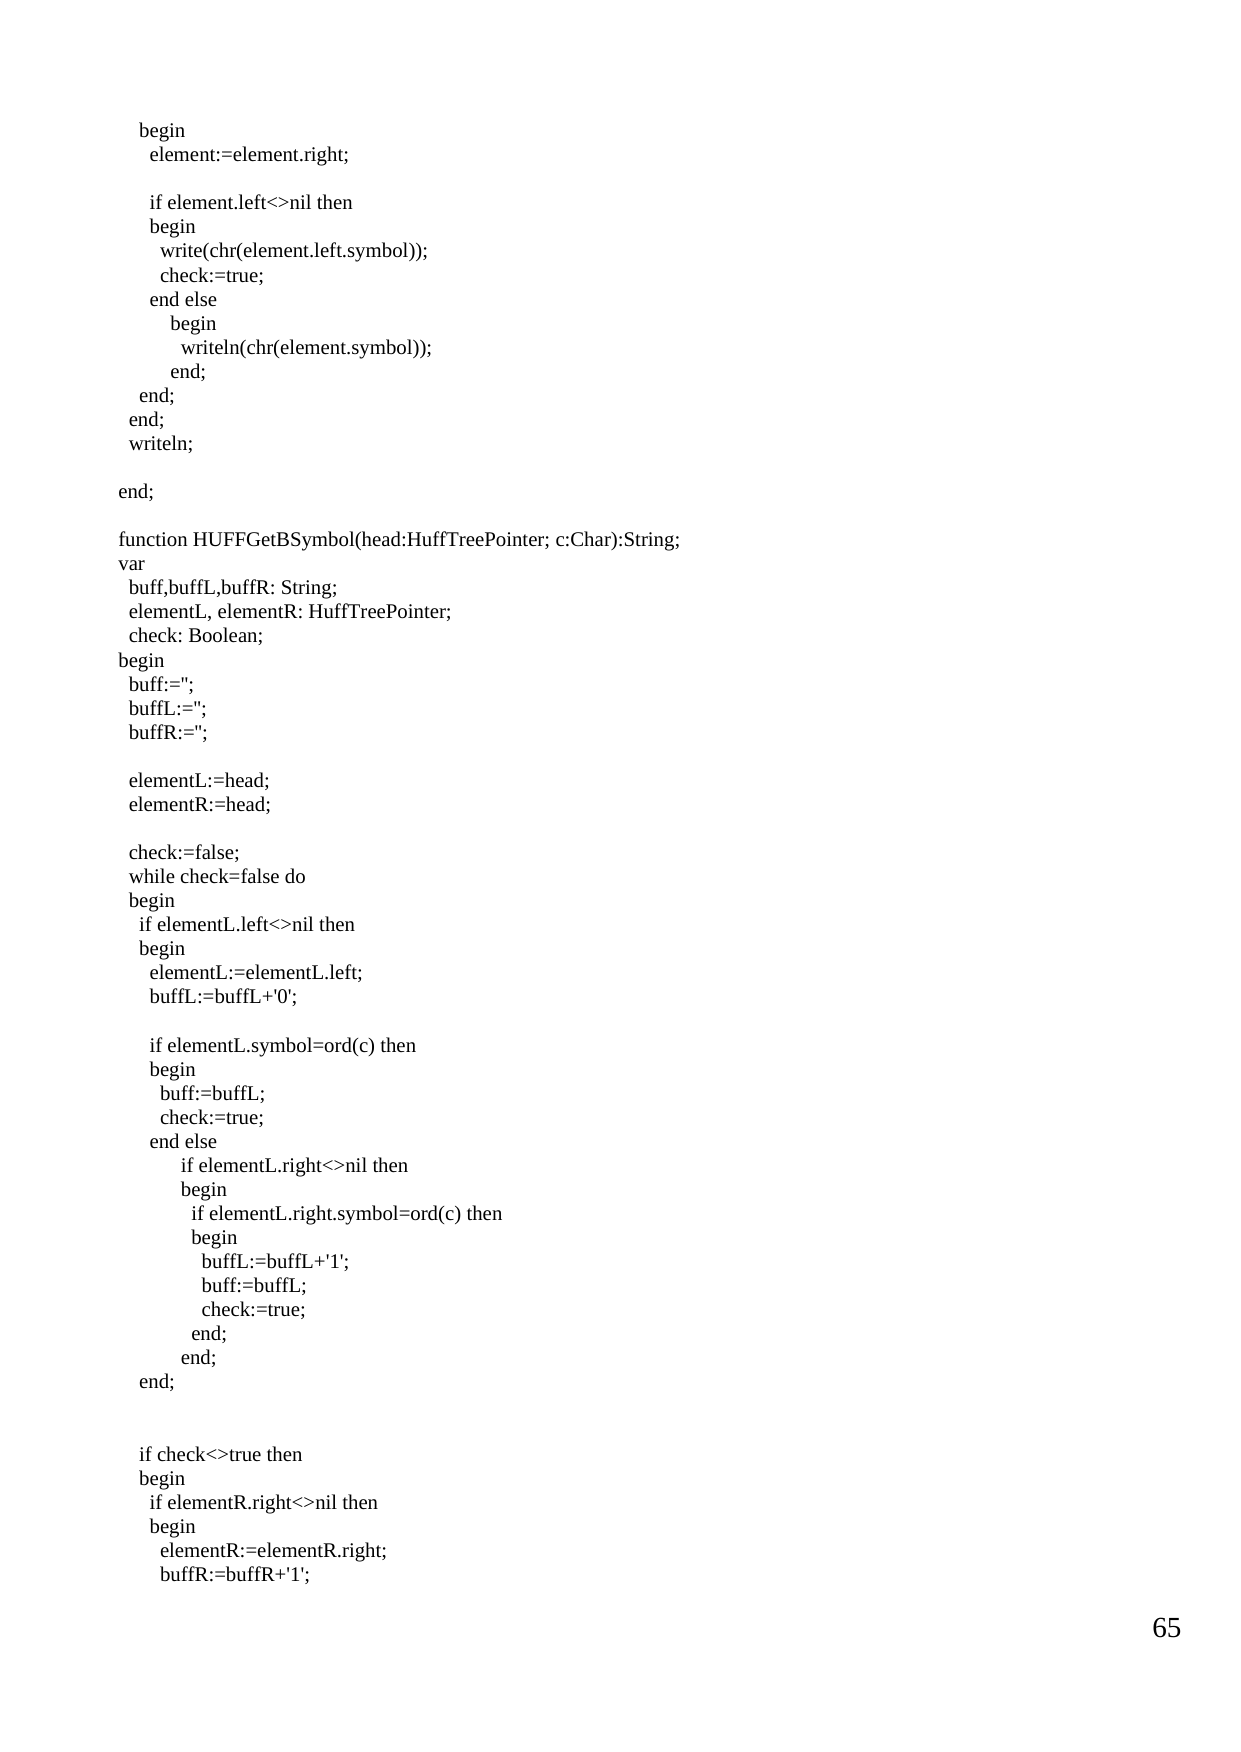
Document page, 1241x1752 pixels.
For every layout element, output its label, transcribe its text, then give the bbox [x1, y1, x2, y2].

text writeln; [118, 431, 1181, 455]
text if elementL.right<>nil then [118, 1153, 1181, 1177]
text var [118, 551, 1181, 575]
text buffR:=buffR+'1'; [118, 1562, 1181, 1586]
text if check<>true then [118, 1442, 1181, 1466]
text end; [118, 1369, 1181, 1393]
text buffL:=''; [118, 696, 1181, 720]
text if elementR.right<>nil then [118, 1490, 1181, 1514]
text begin [118, 1057, 1181, 1081]
text write(chr(element.left.symbol)); [118, 238, 1181, 262]
text elementL:=head; [118, 768, 1181, 792]
text buff:=''; [118, 672, 1181, 696]
text element:=element.right; [118, 142, 1181, 166]
text buff,buffL,buffR: String; [118, 575, 1181, 599]
text end; [118, 1321, 1181, 1345]
text end; [118, 359, 1181, 383]
text end else [118, 287, 1181, 311]
text begin [118, 311, 1181, 335]
text buff:=buffL; [118, 1081, 1181, 1105]
text check: Boolean; [118, 623, 1181, 647]
text begin [118, 1466, 1181, 1490]
text begin [118, 1177, 1181, 1201]
text if elementL.right.symbol=ord(c) then [118, 1201, 1181, 1225]
text buffL:=buffL+'1'; [118, 1249, 1181, 1273]
text if elementL.symbol=ord(c) then [118, 1032, 1181, 1057]
text begin [118, 936, 1181, 960]
text begin [118, 1225, 1181, 1249]
text writeln(chr(element.symbol)); [118, 335, 1181, 359]
text begin [118, 1514, 1181, 1538]
text end; [118, 479, 1181, 503]
text end; [118, 407, 1181, 431]
text elementL:=elementL.left; [118, 960, 1181, 984]
text end; [118, 383, 1181, 407]
text if element.left<>nil then [118, 190, 1181, 214]
text check:=true; [118, 1105, 1181, 1129]
text check:=false; [118, 840, 1181, 864]
text begin [118, 888, 1181, 912]
text end; [118, 1345, 1181, 1369]
text buffR:=''; [118, 720, 1181, 744]
text end else [118, 1129, 1181, 1153]
text elementL, elementR: HuffTreePointer; [118, 599, 1181, 623]
text while check=false do [118, 864, 1181, 888]
text elementR:=head; [118, 792, 1181, 816]
text if elementL.left<>nil then [118, 912, 1181, 936]
text function HUFFGetBSymbol(head:HuffTreePointer; c:Char):String; [118, 527, 1181, 551]
text begin [118, 118, 1181, 142]
text begin [118, 214, 1181, 238]
text buffL:=buffL+'0'; [118, 984, 1181, 1008]
text buff:=buffL; [118, 1273, 1181, 1297]
text elementR:=elementR.right; [118, 1538, 1181, 1562]
text begin [118, 647, 1181, 672]
text check:=true; [118, 1297, 1181, 1321]
text check:=true; [118, 262, 1181, 287]
